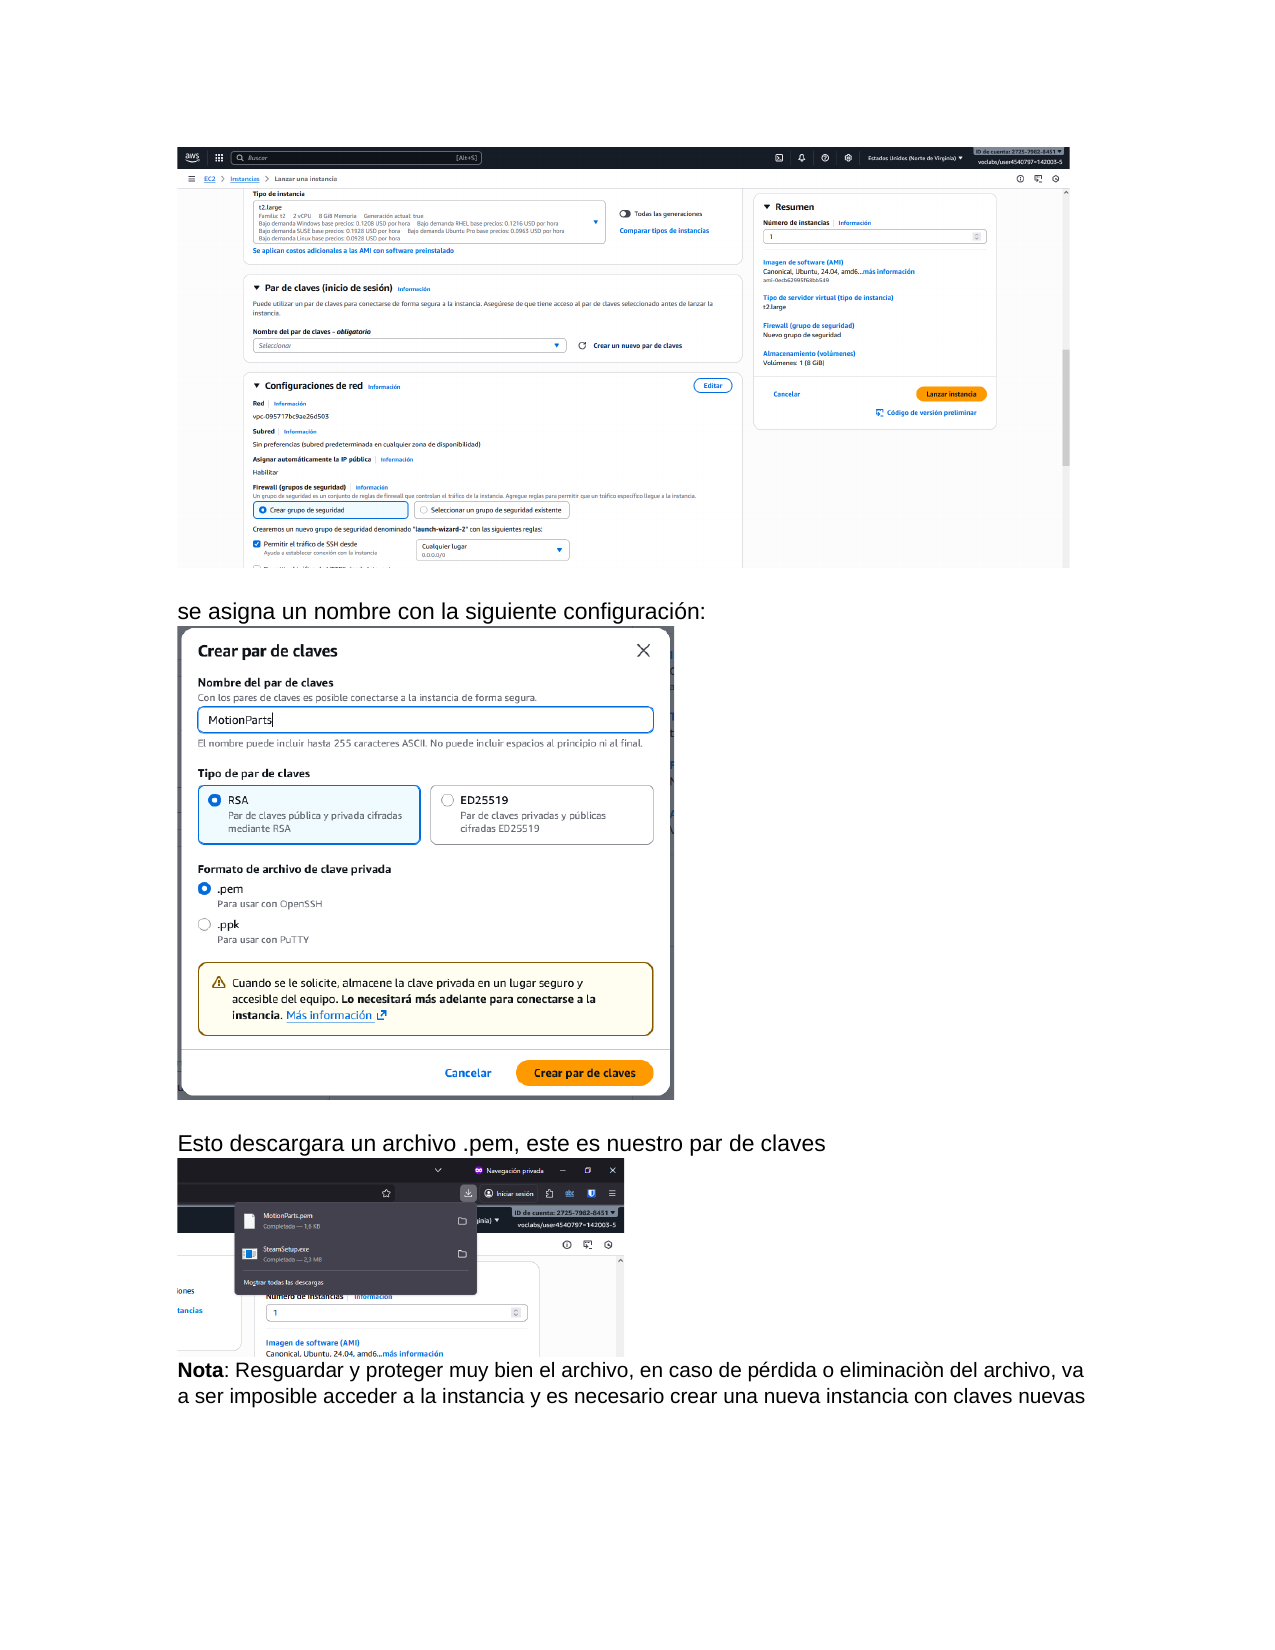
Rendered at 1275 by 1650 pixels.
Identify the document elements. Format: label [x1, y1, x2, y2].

text [177, 148, 1098, 1462]
picture [177, 147, 1070, 568]
picture [177, 626, 675, 1100]
picture [177, 1158, 625, 1357]
